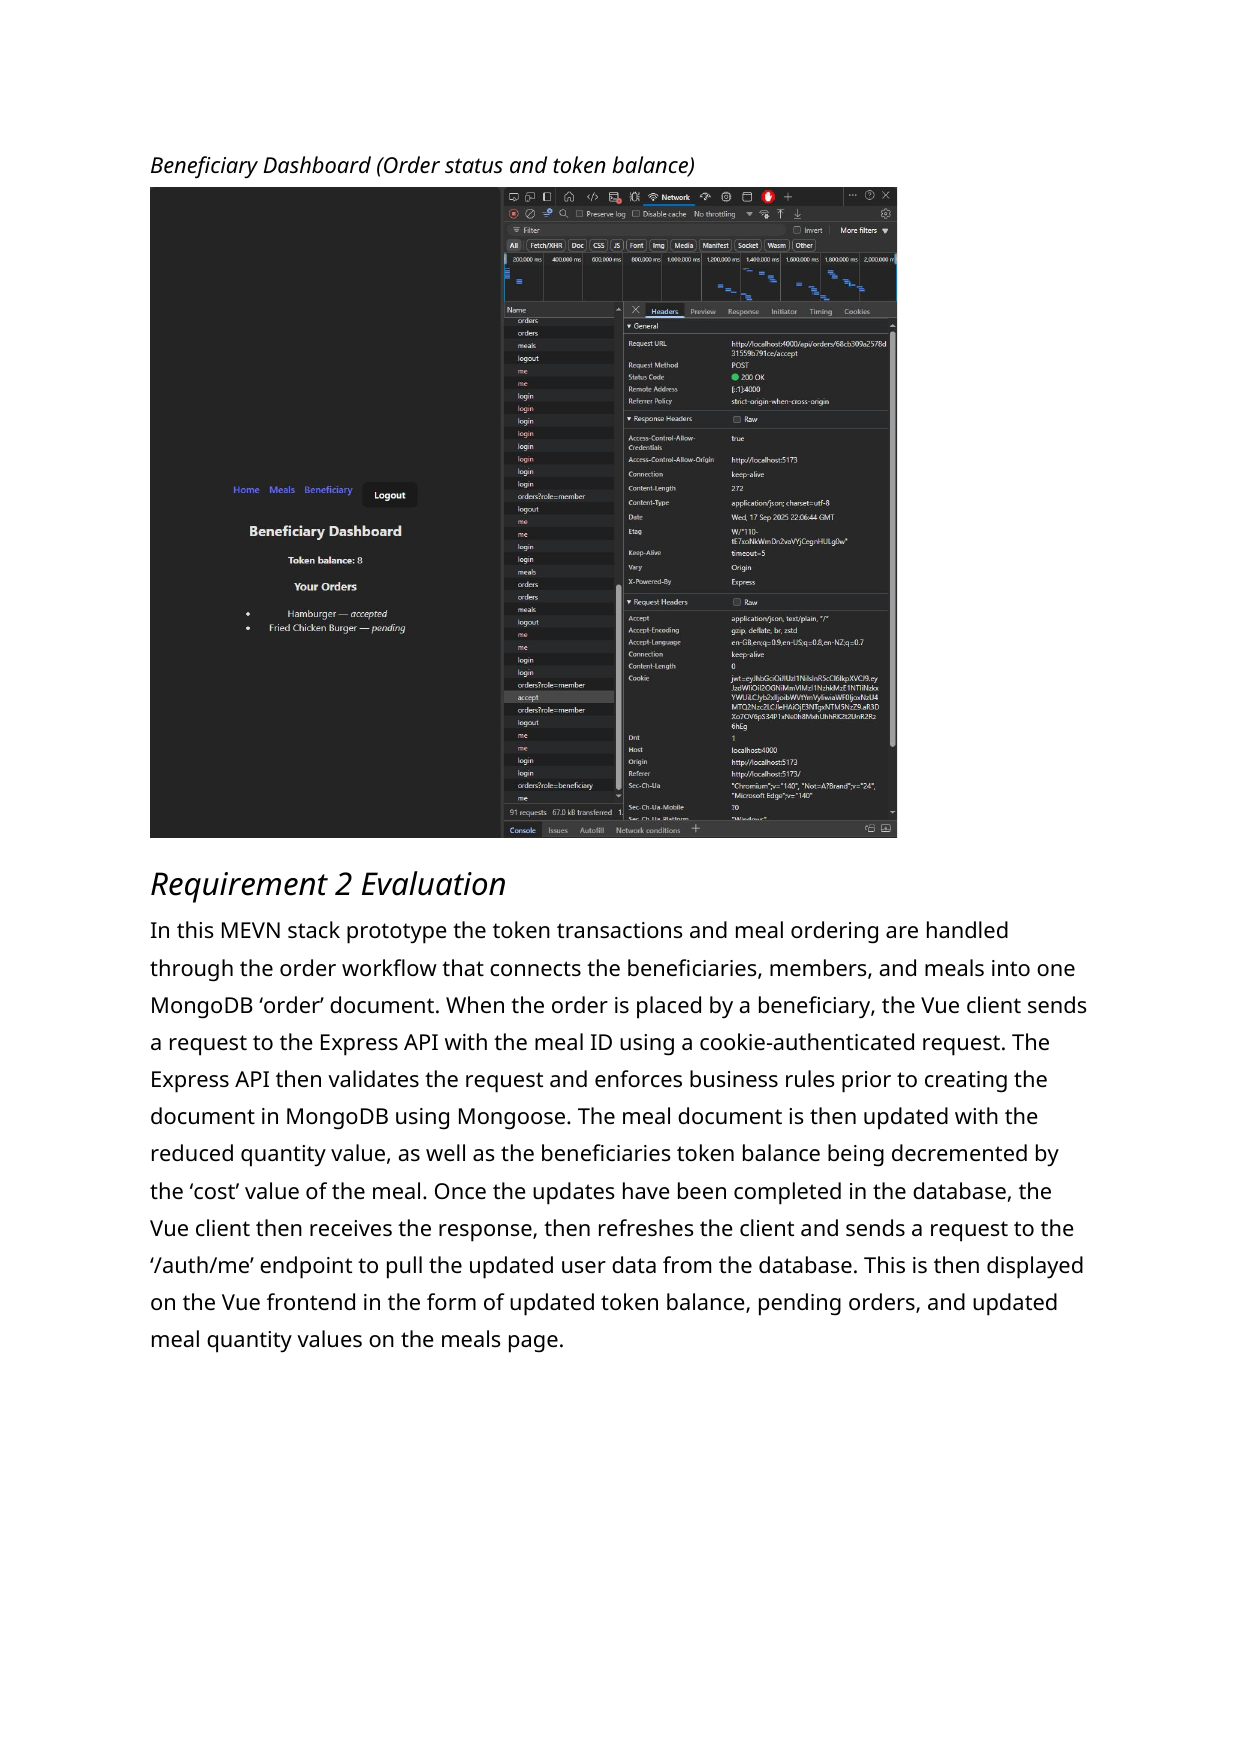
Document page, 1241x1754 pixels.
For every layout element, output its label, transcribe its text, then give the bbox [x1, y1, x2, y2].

subtitle Beneficiary Dashboard (Order status and token balance) [150, 150, 1090, 180]
subtitle Requirement 2 Evaluation [150, 862, 1090, 905]
text In this MEVN stack prototype the token transactions and meal ordering are handled through the order workflow that connects the beneficiaries, members, and meals into one MongoDB ‘order’ document. When the order is placed by a beneficiary, the Vue client sends a request to the Express API with the meal ID using a cookie-authenticated request. The Express API then validates the request and enforces business rules prior to creating the document in MongoDB using Mongoose. The meal document is then updated with the reduced quantity value, as well as the beneficiaries token balance being decremented by the ‘cost’ value of the meal. Once the updates have been completed in the database, the Vue client then receives the response, then refreshes the client and sends a request to the ‘/auth/me’ endpoint to pull the updated user data from the database. This is then displayed on the Vue frontend in the form of updated token balance, pending orders, and updated meal quantity values on the meals page. [150, 915, 1090, 1354]
picture [150, 187, 898, 838]
